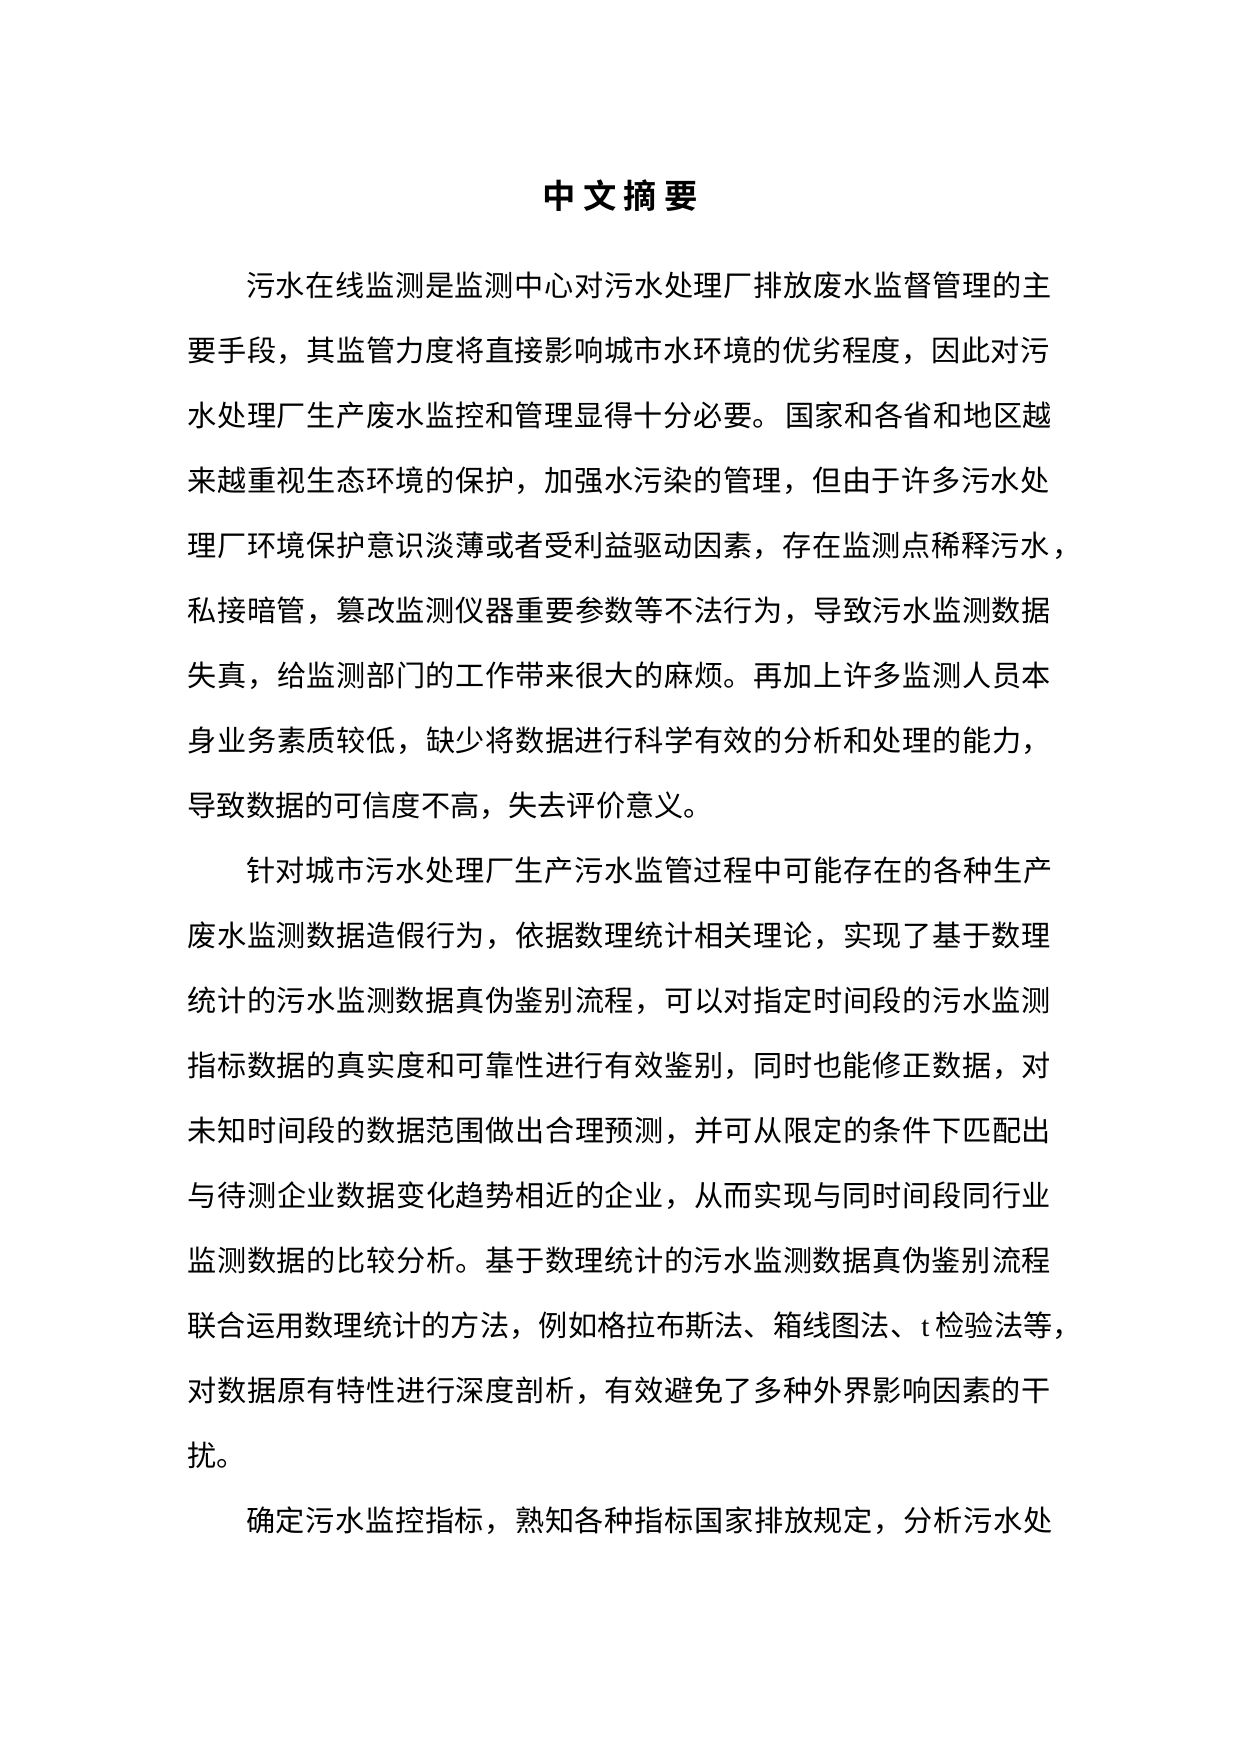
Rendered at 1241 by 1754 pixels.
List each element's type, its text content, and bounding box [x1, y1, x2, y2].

text 污水在线监测是监测中心对污水处理厂排放废水监督管理的主要手段，其监管力度将直接影响城市水环境的优劣程度，因此对污水处理厂生产废水监控和管理显得十分必要。国家和各省和地区越来越重视生态环境的保护，加强水污染的管理，但由于许多污水处理厂环境保护意识淡薄或者受利益驱动因素，存在监测点稀释污水，私接暗管，篡改监测仪器重要参数等不法行为，导致污水监测数据失真，给监测部门的工作带来很大的麻烦。再加上许多监测人员本身业务素质较低，缺少将数据进行科学有效的分析和处理的能力，导致数据的可信度不高，失去评价意义。 [187, 251, 1053, 836]
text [187, 1486, 1053, 1551]
text 中 文 摘 要 [187, 162, 1053, 227]
text 针对城市污水处理厂生产污水监管过程中可能存在的各种生产废水监测数据造假行为，依据数理统计相关理论，实现了基于数理统计的污水监测数据真伪鉴别流程，可以对指定时间段的污水监测指标数据的真实度和可靠性进行有效鉴别，同时也能修正数据，对未知时间段的数据范围做出合理预测，并可从限定的条件下匹配出与待测企业数据变化趋势相近的企业，从而实现与同时间段同行业监测数据的比较分析。基于数理统计的污水监测数据真伪鉴别流程联合运用数理统计的方法，例如格拉布斯法、箱线图法、t检验法等，对数据原有特性进行深度剖析，有效避免了多种外界影响因素的干扰。 [187, 836, 1053, 1486]
